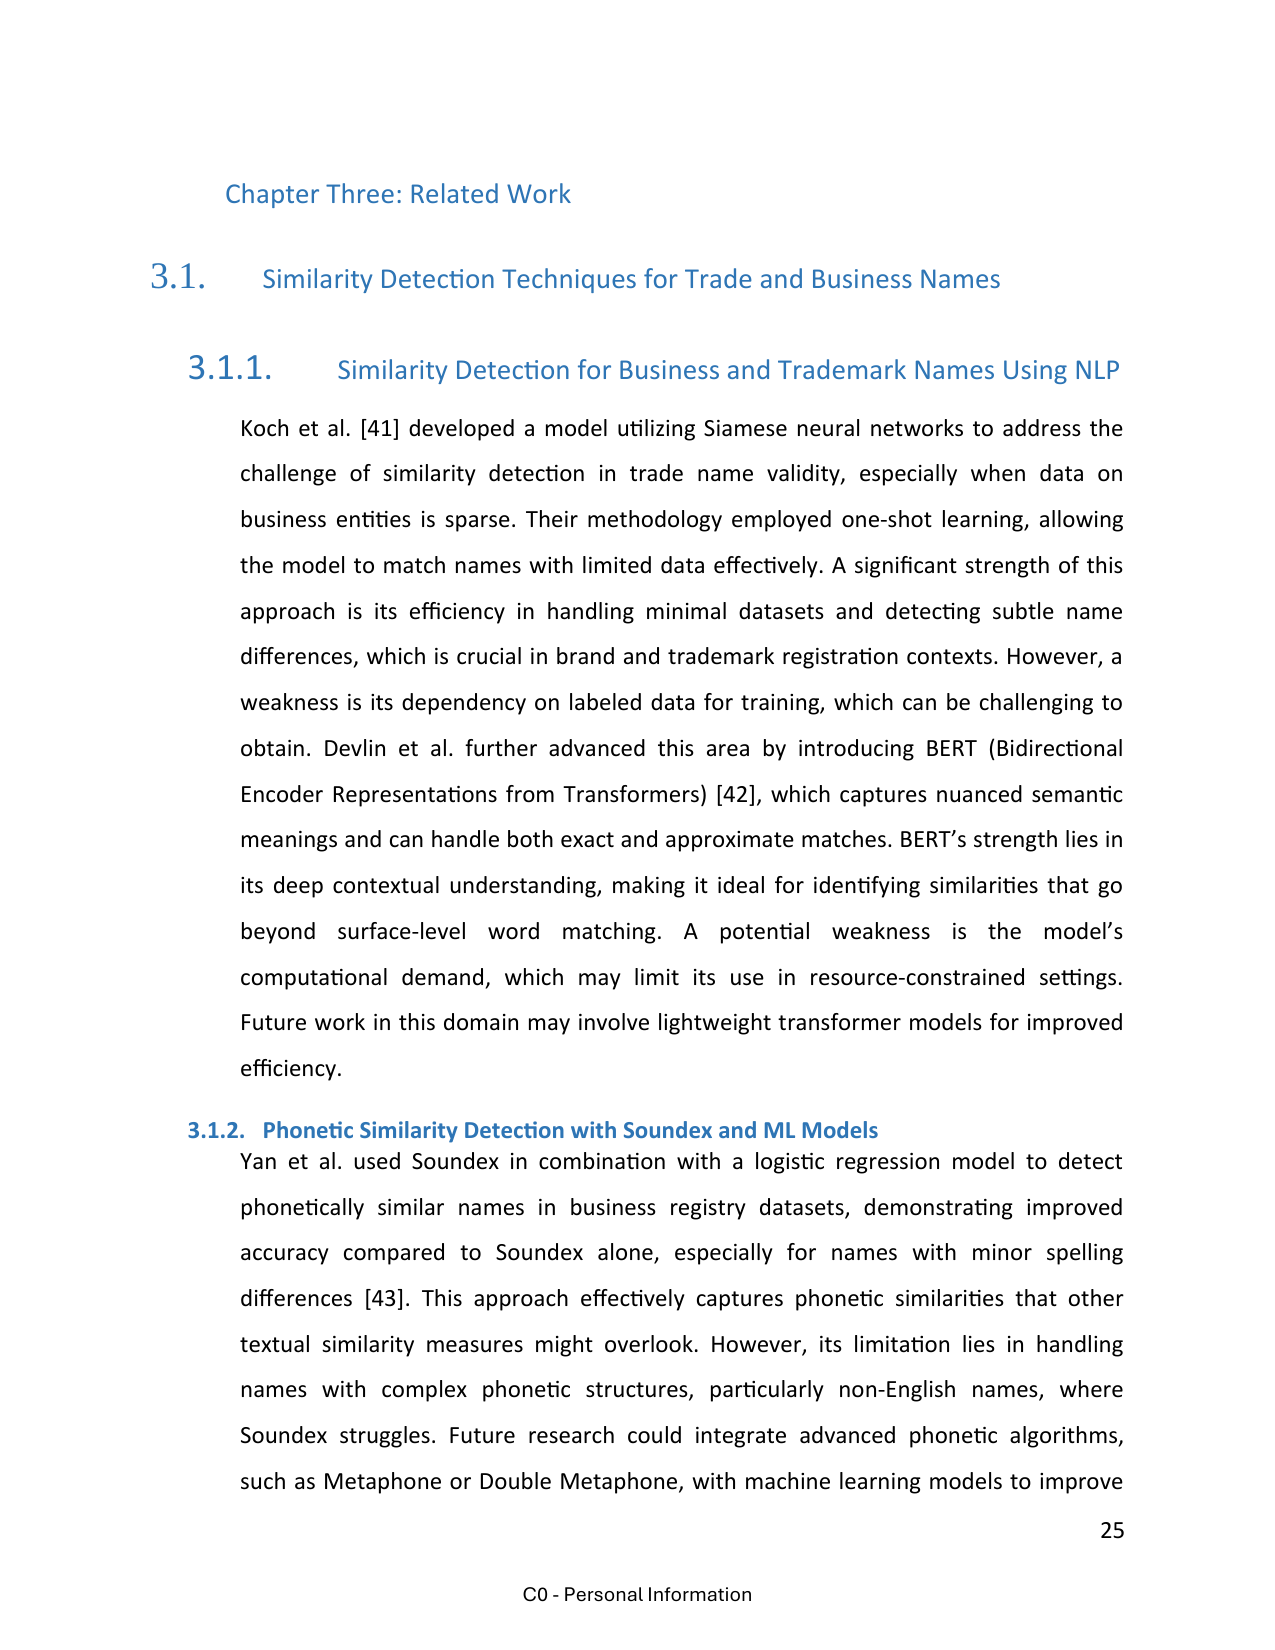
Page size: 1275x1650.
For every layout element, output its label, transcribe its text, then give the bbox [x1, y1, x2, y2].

subtitle Phonetic Similarity Detection with Soundex and ML Models [187, 1114, 1125, 1145]
subtitle Chapter Three: Related Work [225, 175, 1125, 211]
text Koch et al. [41] developed a model utilizing Siamese neural networks to address the challenge of similarity detection in trade name validity, especially when data on business entities is sparse. Their methodology employed one-shot learning, allowing the model to match names with limited data effectively. A significant strength of this approach is its efficiency in handling minimal datasets and detecting subtle name differences, which is crucial in brand and trademark registration contexts. However, a weakness is its dependency on labeled data for training, which can be challenging to obtain. Devlin et al. further advanced this area by introducing BERT (Bidirectional Encoder Representations from Transformers) [42], which captures nuanced semantic meanings and can handle both exact and approximate matches. BERT’s strength lies in its deep contextual understanding, making it ideal for identifying similarities that go beyond surface-level word matching. A potential weakness is the model’s computational demand, which may limit its use in resource-constrained settings. Future work in this domain may involve lightweight transformer models for improved efficiency. [240, 412, 1125, 1083]
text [240, 1145, 1125, 1496]
subtitle Similarity Detection Techniques for Trade and Business Names [150, 253, 1125, 297]
subtitle Similarity Detection for Business and Trademark Names Using NLP [187, 343, 1125, 389]
